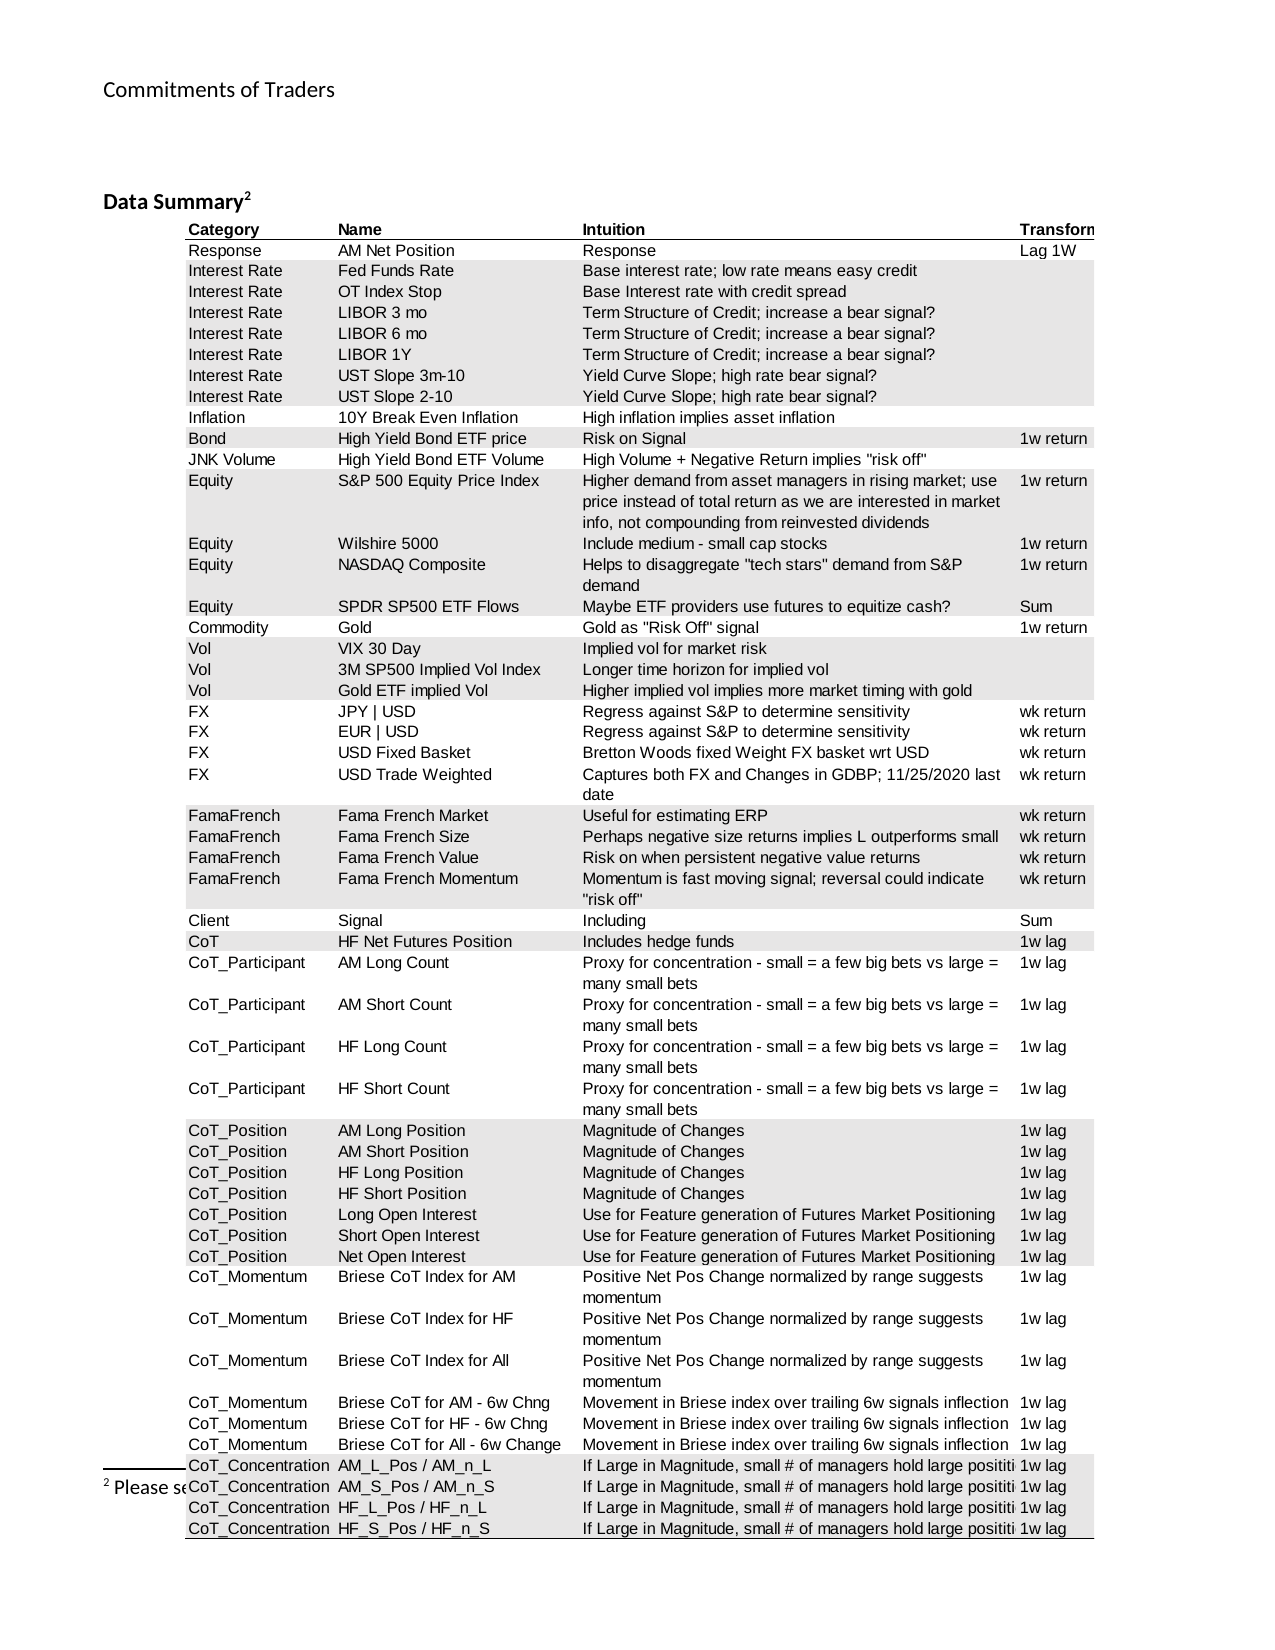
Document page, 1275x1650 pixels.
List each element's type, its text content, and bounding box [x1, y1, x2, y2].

text Data Summary [103, 187, 1162, 215]
